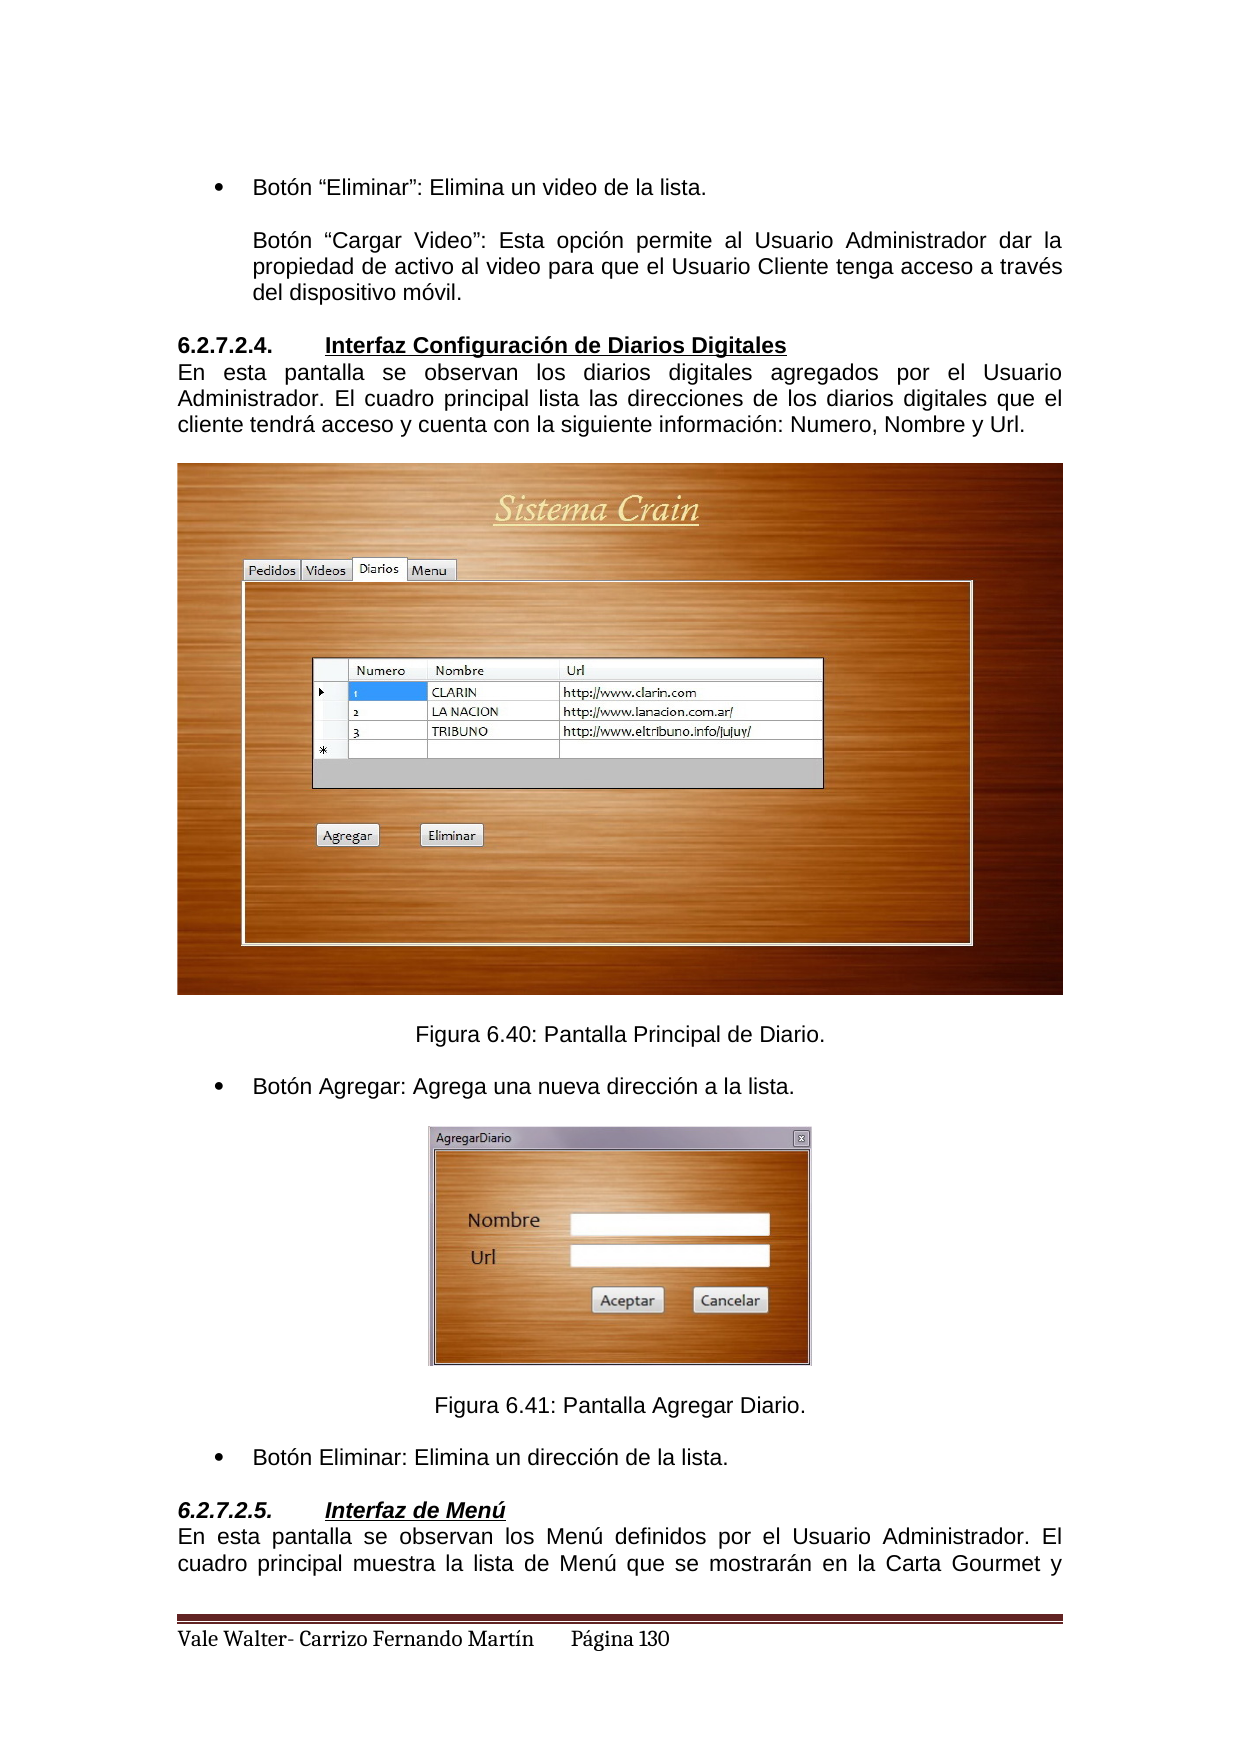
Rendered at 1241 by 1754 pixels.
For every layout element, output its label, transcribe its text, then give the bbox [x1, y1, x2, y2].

list Interfaz Configuración de Diarios Digitales [177, 332, 1063, 358]
text Botón “Cargar Video”: Esta opción permite al Usuario Administrador dar la propiedad de activo al video para que el Usuario Cliente tenga acceso a través del dispositivo móvil. [252, 227, 1063, 306]
picture [177, 463, 1063, 995]
text Figura 6.41: Pantalla Agregar Diario. [177, 1392, 1063, 1418]
picture [428, 1126, 812, 1366]
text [177, 1523, 1063, 1576]
list Botón Agregar: Agrega una nueva dirección a la lista. [215, 1073, 1063, 1100]
text Figura 6.40: Pantalla Principal de Diario. [177, 1021, 1063, 1047]
list Botón “Eliminar”: Elimina un video de la lista. [215, 174, 1063, 200]
text En esta pantalla se observan los diarios digitales agregados por el Usuario Administrador. El cuadro principal lista las direcciones de los diarios digitales que el cliente tendrá acceso y cuenta con la siguiente información: Numero, Nombre y Url. [177, 358, 1063, 437]
list Botón Eliminar: Elimina un dirección de la lista. [215, 1444, 1063, 1471]
list Interfaz de Menú [177, 1497, 1063, 1523]
